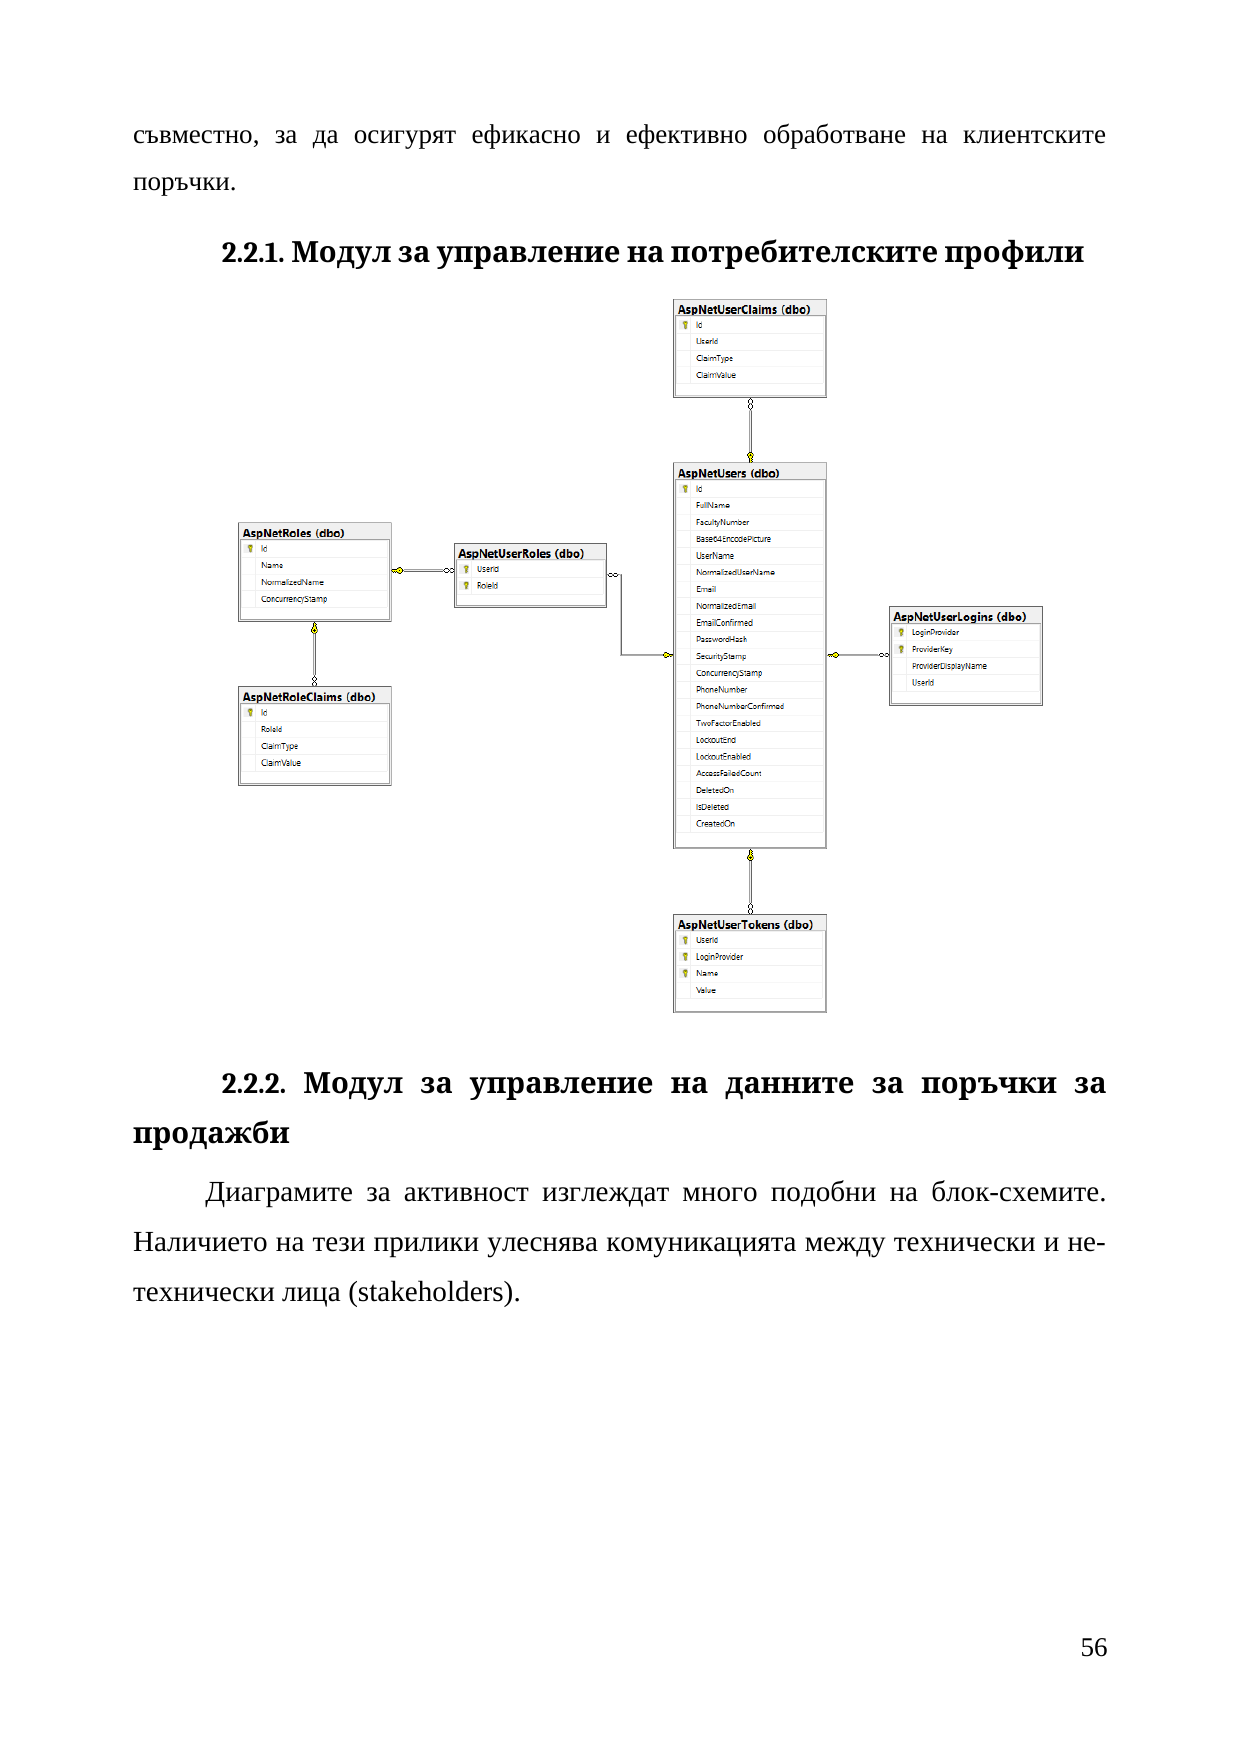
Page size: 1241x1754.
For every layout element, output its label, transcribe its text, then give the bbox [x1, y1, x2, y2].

subtitle 2.2.1. Модул за управление на потребителските профили [133, 236, 1107, 270]
text Диаграмите за активност изглеждат много подобни на блок-схемите. Наличието на тези прилики улеснява комуникацията между технически и не-технически лица (stakeholders). [133, 1174, 1107, 1308]
picture [207, 293, 1063, 1027]
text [133, 118, 1107, 196]
subtitle 2.2.2. Модул за управление на данните за поръчки за продажби [133, 1067, 1107, 1151]
